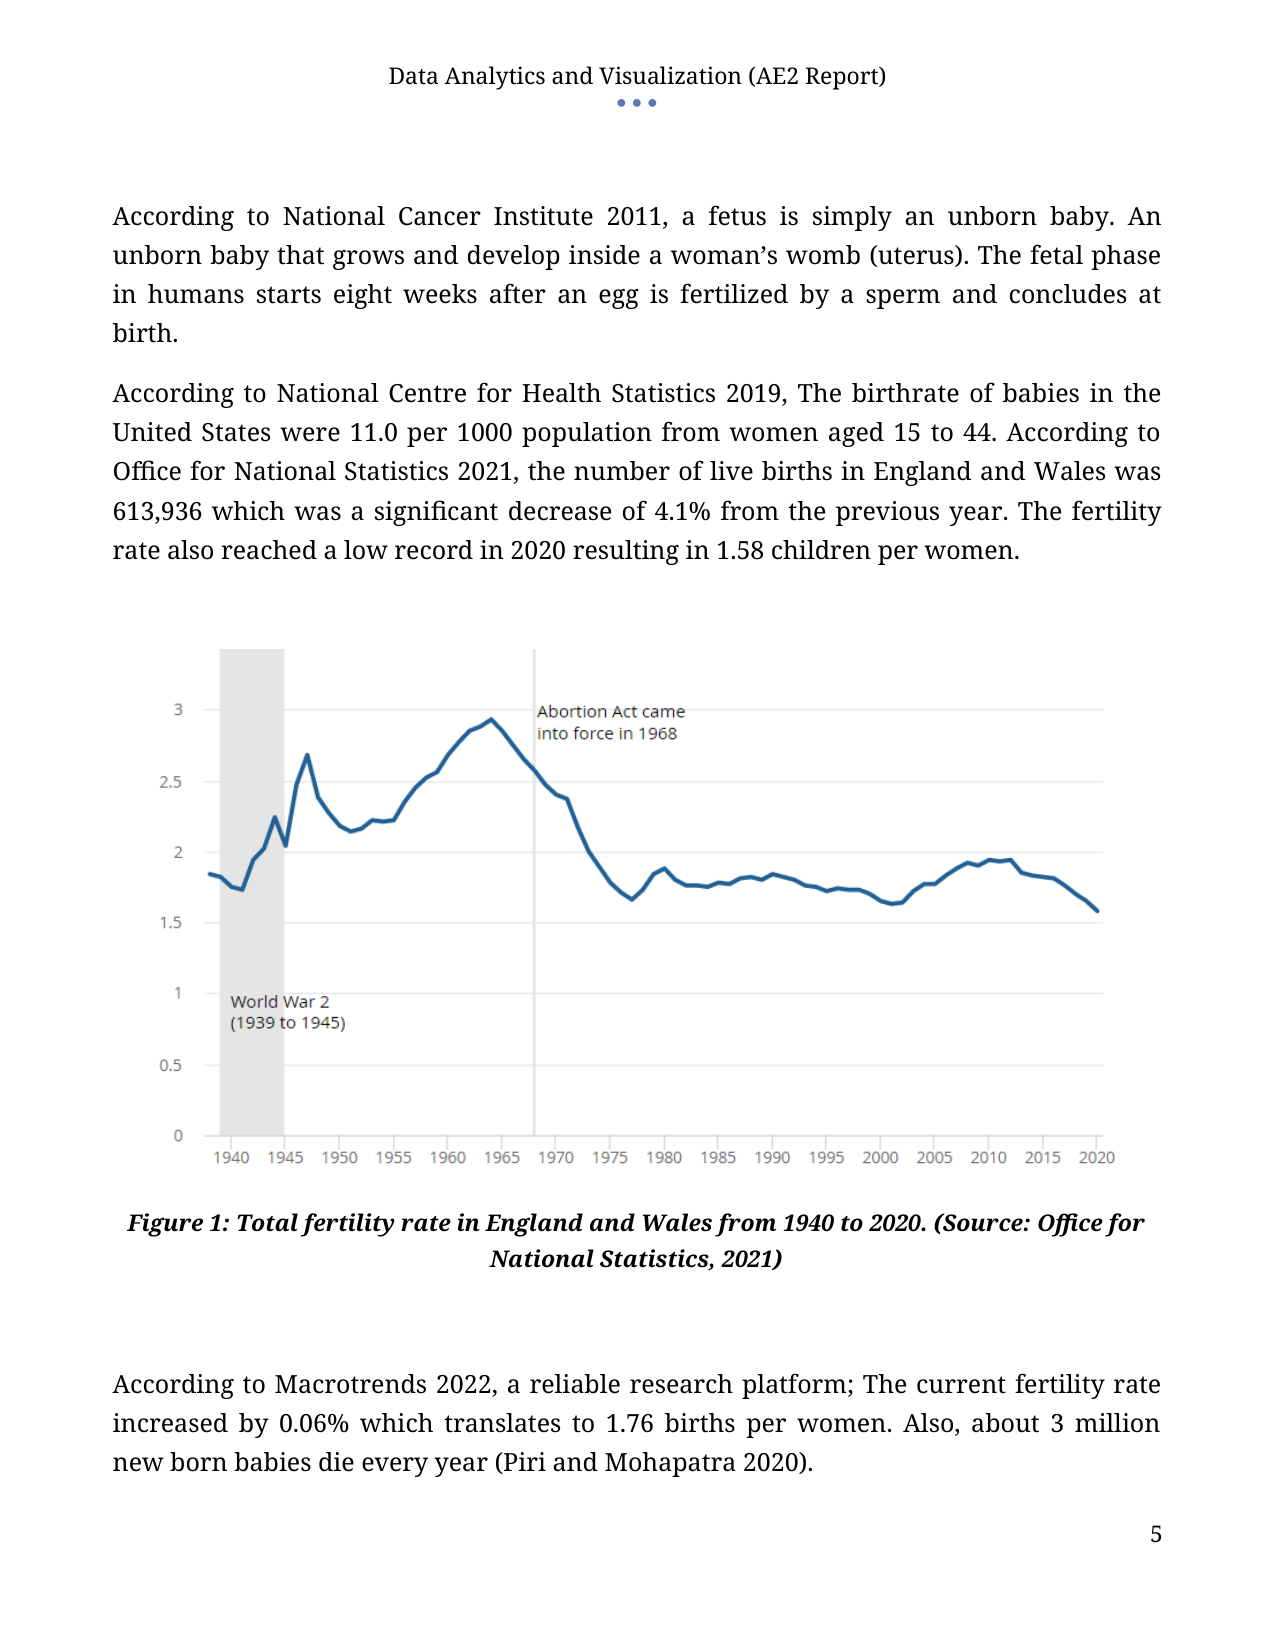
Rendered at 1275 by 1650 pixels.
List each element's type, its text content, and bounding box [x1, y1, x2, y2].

picture [144, 649, 1131, 1182]
text According to National Centre for Health Statistics 2019, The birthrate of babies in the United States were 11.0 per 1000 population from women aged 15 to 44. According to Office for National Statistics 2021, the number of live births in England and Wales was 613,936 which was a significant decrease of 4.1% from the previous year. The fertility rate also reached a low record in 2020 resulting in 1.58 children per women. [112, 376, 1162, 566]
text According to Macrotrends 2022, a reliable research platform; The current fertility rate increased by 0.06% which translates to 1.76 births per women. Also, about 3 million new born babies die every year (Piri and Mohapatra 2020). [112, 1366, 1162, 1479]
text Figure 1: Total fertility rate in England and Wales from 1940 to 2020. (Source: Office for National Statistics, 2021) [112, 1207, 1162, 1274]
text According to National Cancer Institute 2011, a fetus is simply an unborn baby. An unborn baby that grows and develop inside a woman’s womb (uterus). The fetal phase in humans starts eight weeks after an egg is fertilized by a sperm and concludes at birth. [112, 198, 1162, 350]
